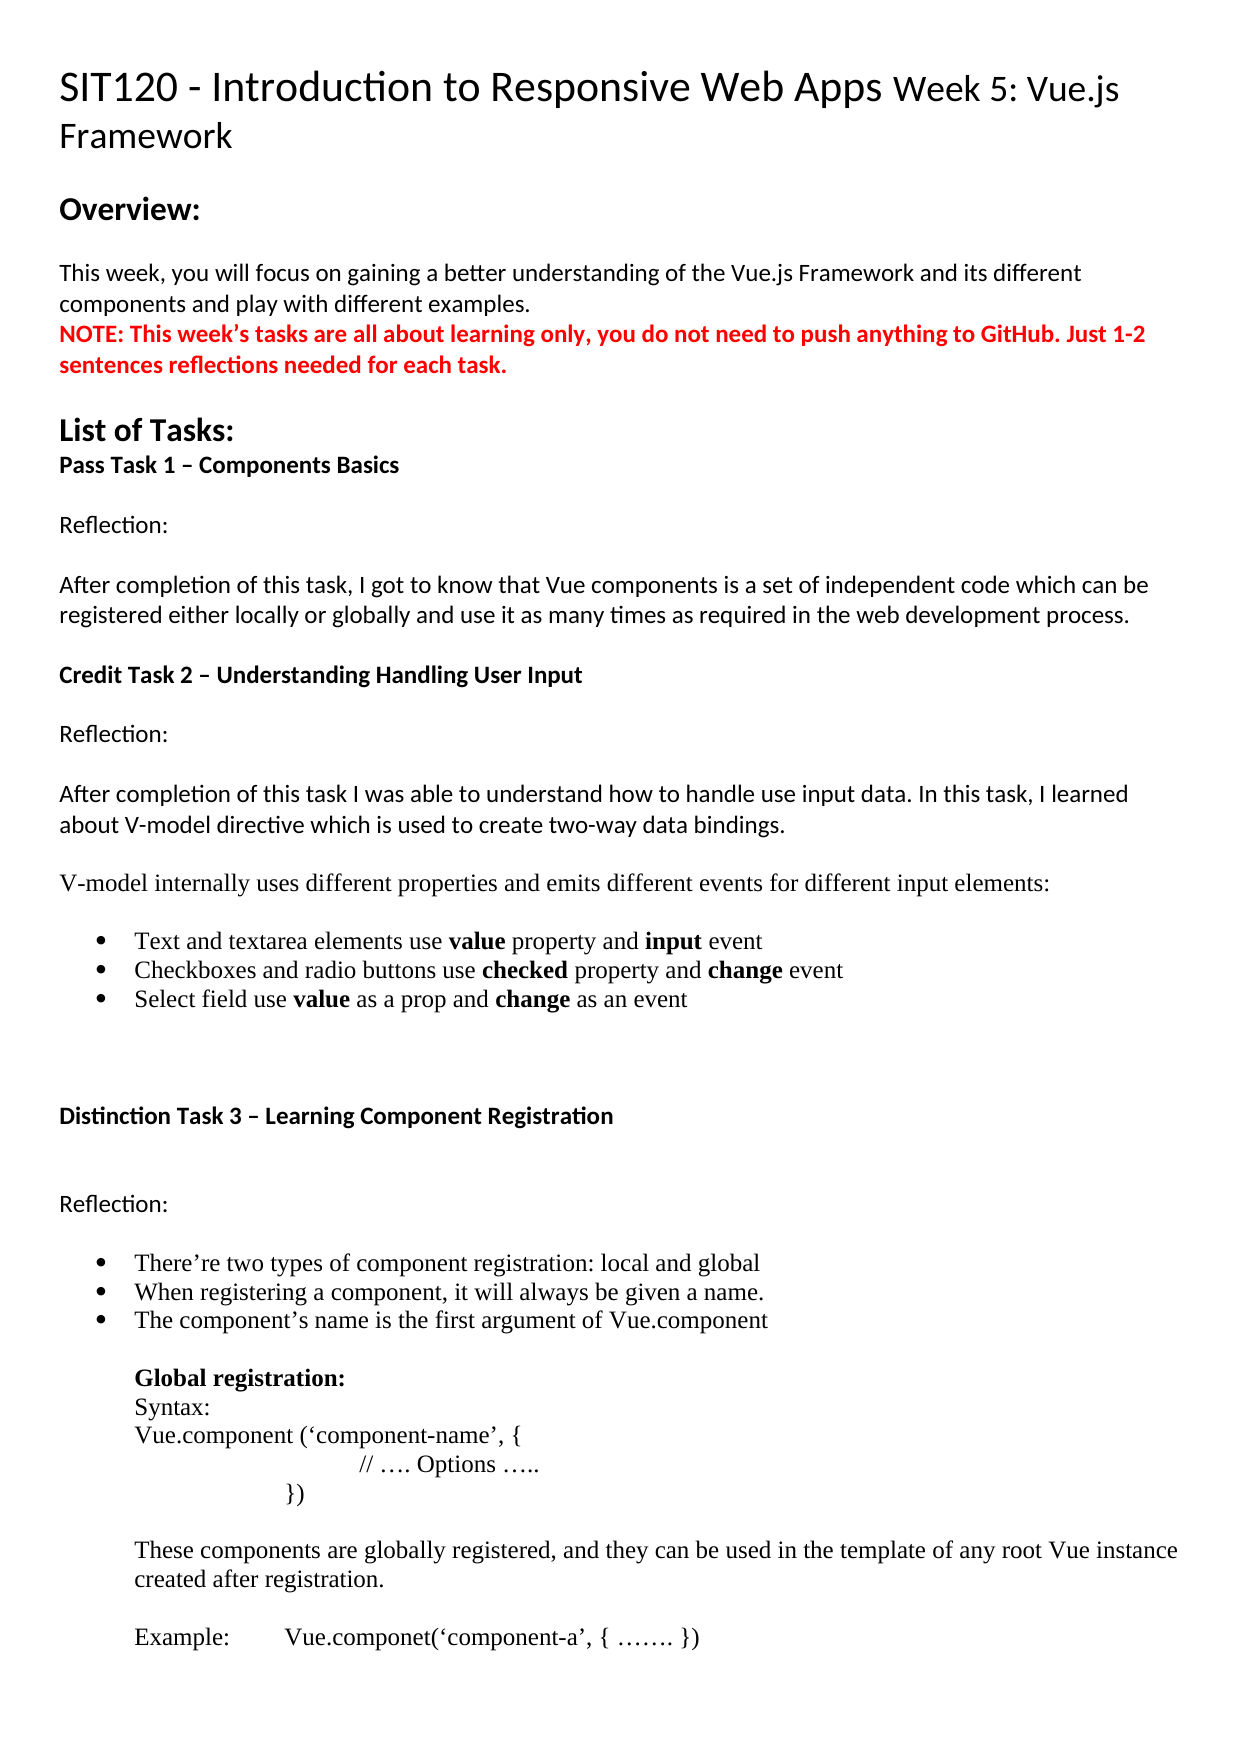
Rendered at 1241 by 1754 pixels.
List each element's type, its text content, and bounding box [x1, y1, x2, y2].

text Reflection: [59, 1188, 1181, 1219]
text Reflection: [59, 509, 1181, 539]
text SIT120 - Introduction to Responsive Web Apps Week 5: Vue.js Framework [59, 59, 1181, 158]
list // …. Options ….. [134, 1449, 1181, 1478]
list Global registration: [134, 1363, 1181, 1392]
list Vue.component (‘component-name’, { [134, 1420, 1181, 1449]
list These components are globally registered, and they can be used in the template of any root Vue instance created after registration. [134, 1535, 1181, 1593]
list Text and textarea elements use value property and input event [97, 926, 1181, 955]
text V-model internally uses different properties and emits different events for different input elements: [59, 868, 1181, 897]
text This week, you will focus on gaining a better understanding of the Vue.js Framework and its different components and play with different examples. NOTE: This week’s tasks are all about learning only, you do not need to push anything to GitHub. Just 1-2 sentences reflections needed for each task. [59, 257, 1181, 379]
text After completion of this task, I got to know that Vue components is a set of independent code which can be registered either locally or globally and use it as many times as required in the web development process. [59, 569, 1181, 630]
list Checkboxes and radio buttons use checked property and change event [97, 955, 1181, 984]
text Overview: [59, 187, 1181, 228]
list The component’s name is the first argument of Vue.component [97, 1305, 1181, 1334]
list Example: Vue.componet(‘component-a’, { ……. }) [134, 1622, 1181, 1650]
text List of Tasks: Pass Task 1 – Components Basics [59, 409, 1181, 480]
list There’re two types of component registration: local and global [97, 1248, 1181, 1277]
list }) [134, 1478, 1181, 1507]
text Distinction Task 3 – Learning Component Registration [59, 1100, 1181, 1159]
list Select field use value as a prop and change as an event [97, 984, 1181, 1013]
text Credit Task 2 – Understanding Handling User Input [59, 659, 1181, 689]
text After completion of this task I was able to understand how to handle use input data. In this task, I learned about V-model directive which is used to create two-way data bindings. [59, 778, 1181, 839]
list Syntax: [134, 1392, 1181, 1420]
list When registering a component, it will always be given a name. [97, 1277, 1181, 1305]
text Reflection: [59, 719, 1181, 749]
